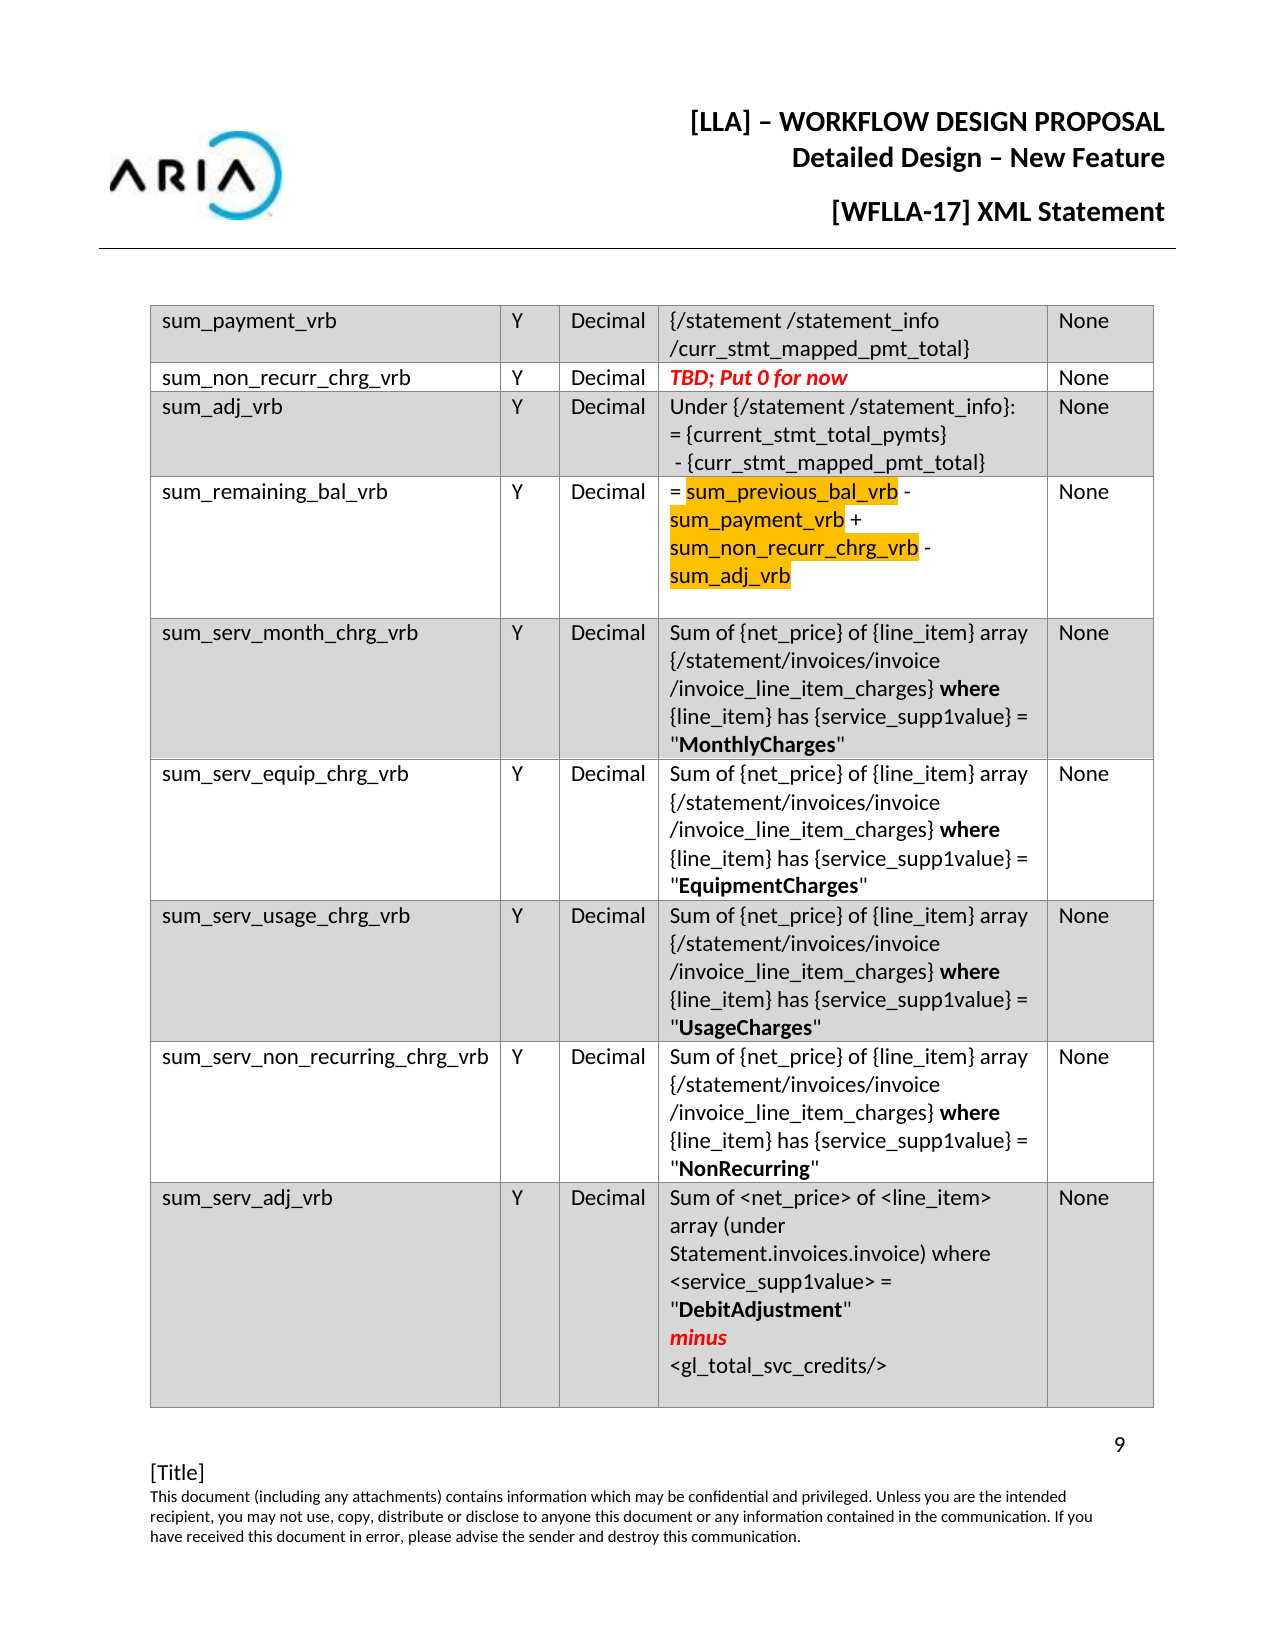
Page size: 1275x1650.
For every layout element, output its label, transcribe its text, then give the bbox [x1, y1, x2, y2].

table_cell None [1048, 901, 1153, 1041]
table_cell Sum of {net_price} of {line_item} array {/statement/invoices/invoice /invoice_line_item_charges} where {line_item} has {service_supp1value} = "MonthlyCharges" [659, 619, 1047, 758]
table_cell Decimal [560, 306, 658, 362]
table_cell Decimal [560, 392, 658, 476]
table_cell Y [501, 1042, 559, 1182]
table_cell None [1048, 1183, 1153, 1407]
table_cell Sum of {net_price} of {line_item} array {/statement/invoices/invoice /invoice_line_item_charges} where {line_item} has {service_supp1value} = "UsageCharges" [659, 901, 1047, 1041]
table_cell None [1048, 1042, 1153, 1182]
table_cell Y [501, 306, 559, 362]
table_cell {/statement /statement_info /curr_stmt_mapped_pmt_total} [659, 306, 1047, 362]
table_cell None [1048, 306, 1153, 362]
table_cell Decimal [560, 1042, 658, 1182]
table_cell Y [501, 392, 559, 476]
table_cell sum_payment_vrb [151, 306, 500, 362]
table_cell Y [501, 901, 559, 1041]
table_cell sum_non_recurr_chrg_vrb [151, 363, 500, 391]
table_cell None [1048, 477, 1153, 617]
table_cell Decimal [560, 477, 658, 617]
table_cell = sum_previous_bal_vrb - sum_payment_vrb + sum_non_recurr_chrg_vrb - sum_adj_vrb [659, 477, 1047, 617]
table_cell sum_serv_adj_vrb [151, 1183, 500, 1407]
table_cell Decimal [560, 363, 658, 391]
table_cell sum_adj_vrb [151, 392, 500, 476]
table_cell Decimal [560, 1183, 658, 1407]
table_cell Y [501, 1183, 559, 1407]
table_cell Sum of {net_price} of {line_item} array {/statement/invoices/invoice /invoice_line_item_charges} where {line_item} has {service_supp1value} = "EquipmentCharges" [659, 760, 1047, 900]
table_cell Under {/statement /statement_info}: = {current_stmt_total_pymts} - {curr_stmt_mapped_pmt_total} [659, 392, 1047, 476]
table_cell TBD; Put 0 for now [659, 363, 1047, 391]
picture [109, 131, 282, 220]
table_cell Decimal [560, 619, 658, 758]
table_cell Sum of <net_price> of <line_item> array (under Statement.invoices.invoice) where <service_supp1value> = "DebitAdjustment" minus <gl_total_svc_credits/> [659, 1183, 1047, 1407]
table_cell None [1048, 619, 1153, 758]
table_cell sum_serv_usage_chrg_vrb [151, 901, 500, 1041]
table_cell None [1048, 363, 1153, 391]
table_cell sum_serv_equip_chrg_vrb [151, 760, 500, 900]
table_cell sum_remaining_bal_vrb [151, 477, 500, 617]
table_cell Y [501, 477, 559, 617]
table_cell Y [501, 363, 559, 391]
table_cell Y [501, 619, 559, 758]
table_cell sum_serv_month_chrg_vrb [151, 619, 500, 758]
table_cell None [1048, 760, 1153, 900]
table_cell Y [501, 760, 559, 900]
table_cell sum_serv_non_recurring_chrg_vrb [151, 1042, 500, 1182]
table_cell None [1048, 392, 1153, 476]
table_cell Sum of {net_price} of {line_item} array {/statement/invoices/invoice /invoice_line_item_charges} where {line_item} has {service_supp1value} = "NonRecurring" [659, 1042, 1047, 1182]
table_cell Decimal [560, 760, 658, 900]
table_cell Decimal [560, 901, 658, 1041]
